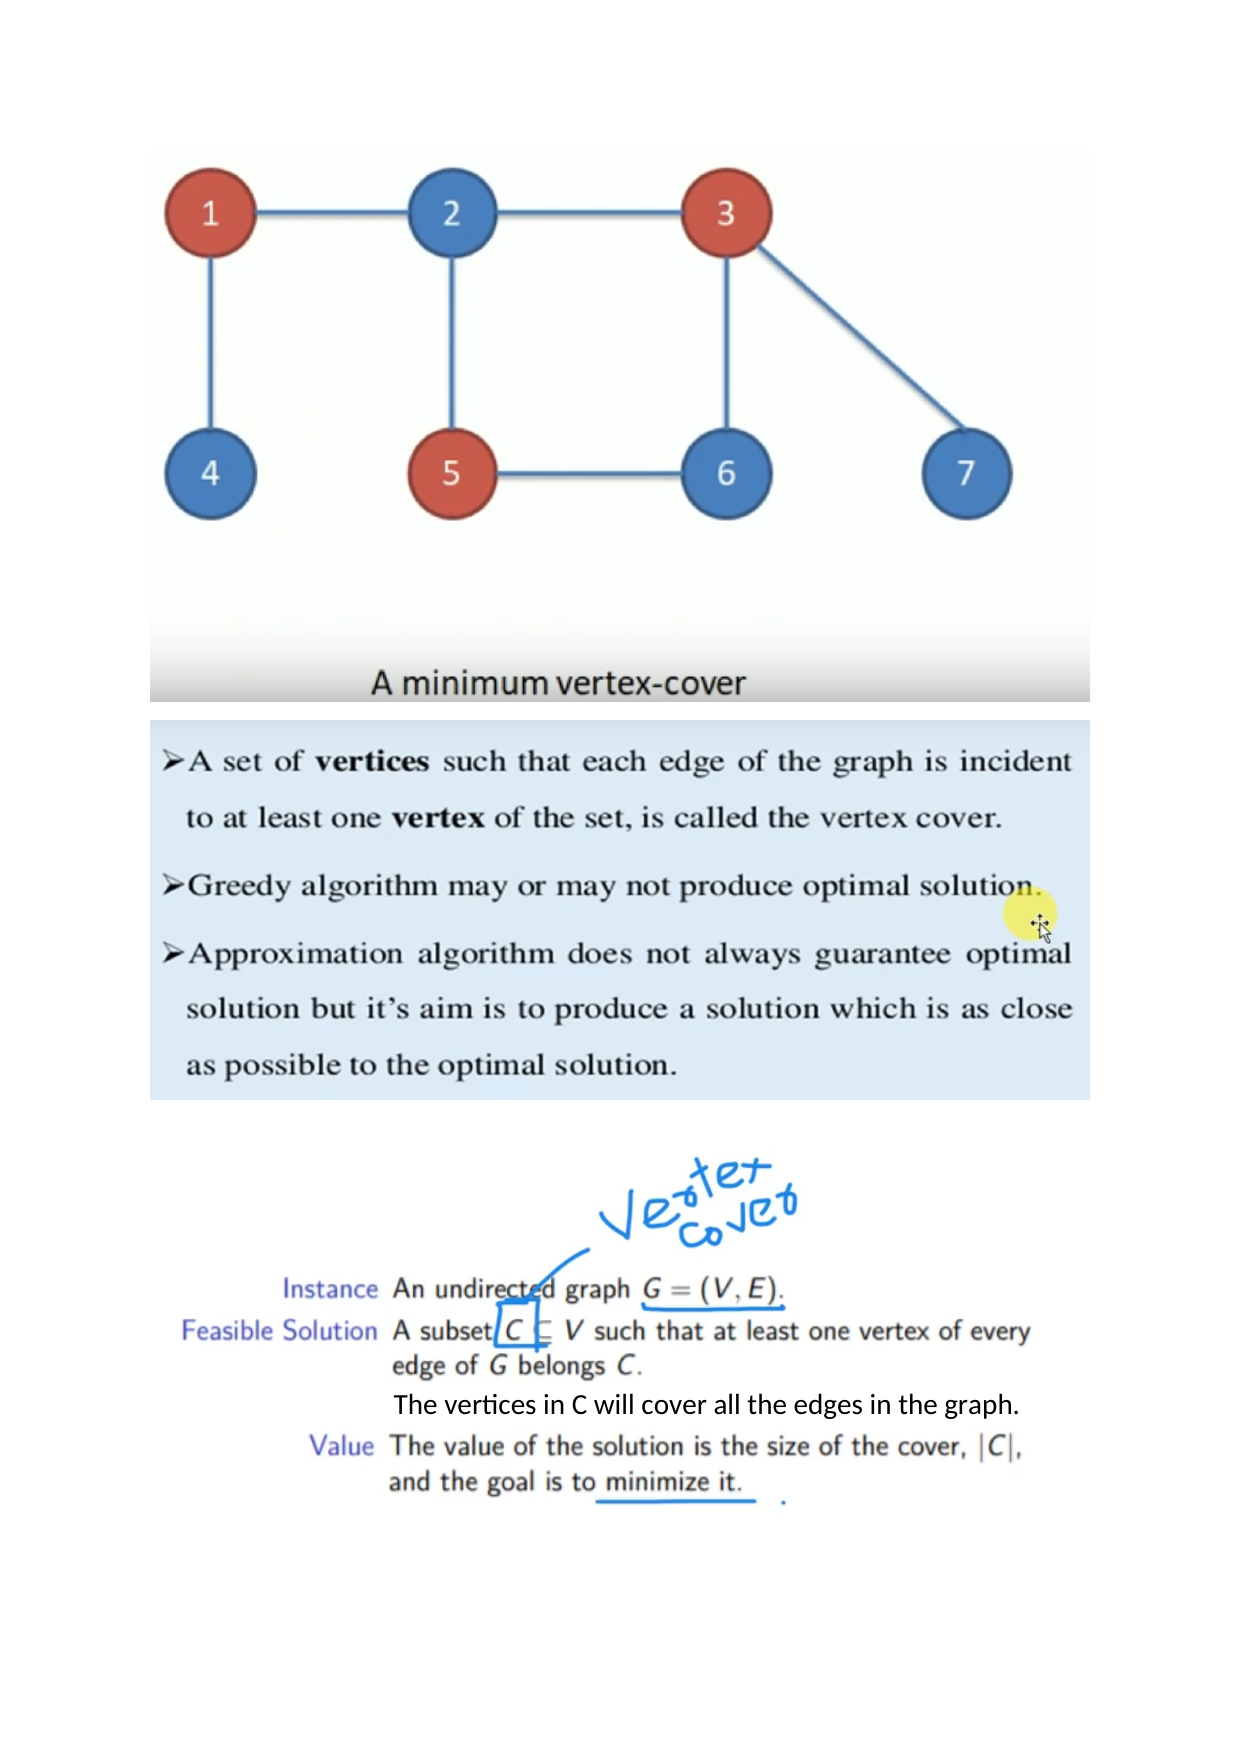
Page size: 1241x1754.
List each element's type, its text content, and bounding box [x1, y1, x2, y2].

picture [150, 150, 1091, 702]
text The vertices in C will cover all the edges in the graph. [150, 1384, 1090, 1424]
picture [150, 1424, 1091, 1531]
picture [150, 720, 1091, 1100]
picture [150, 1118, 1091, 1384]
